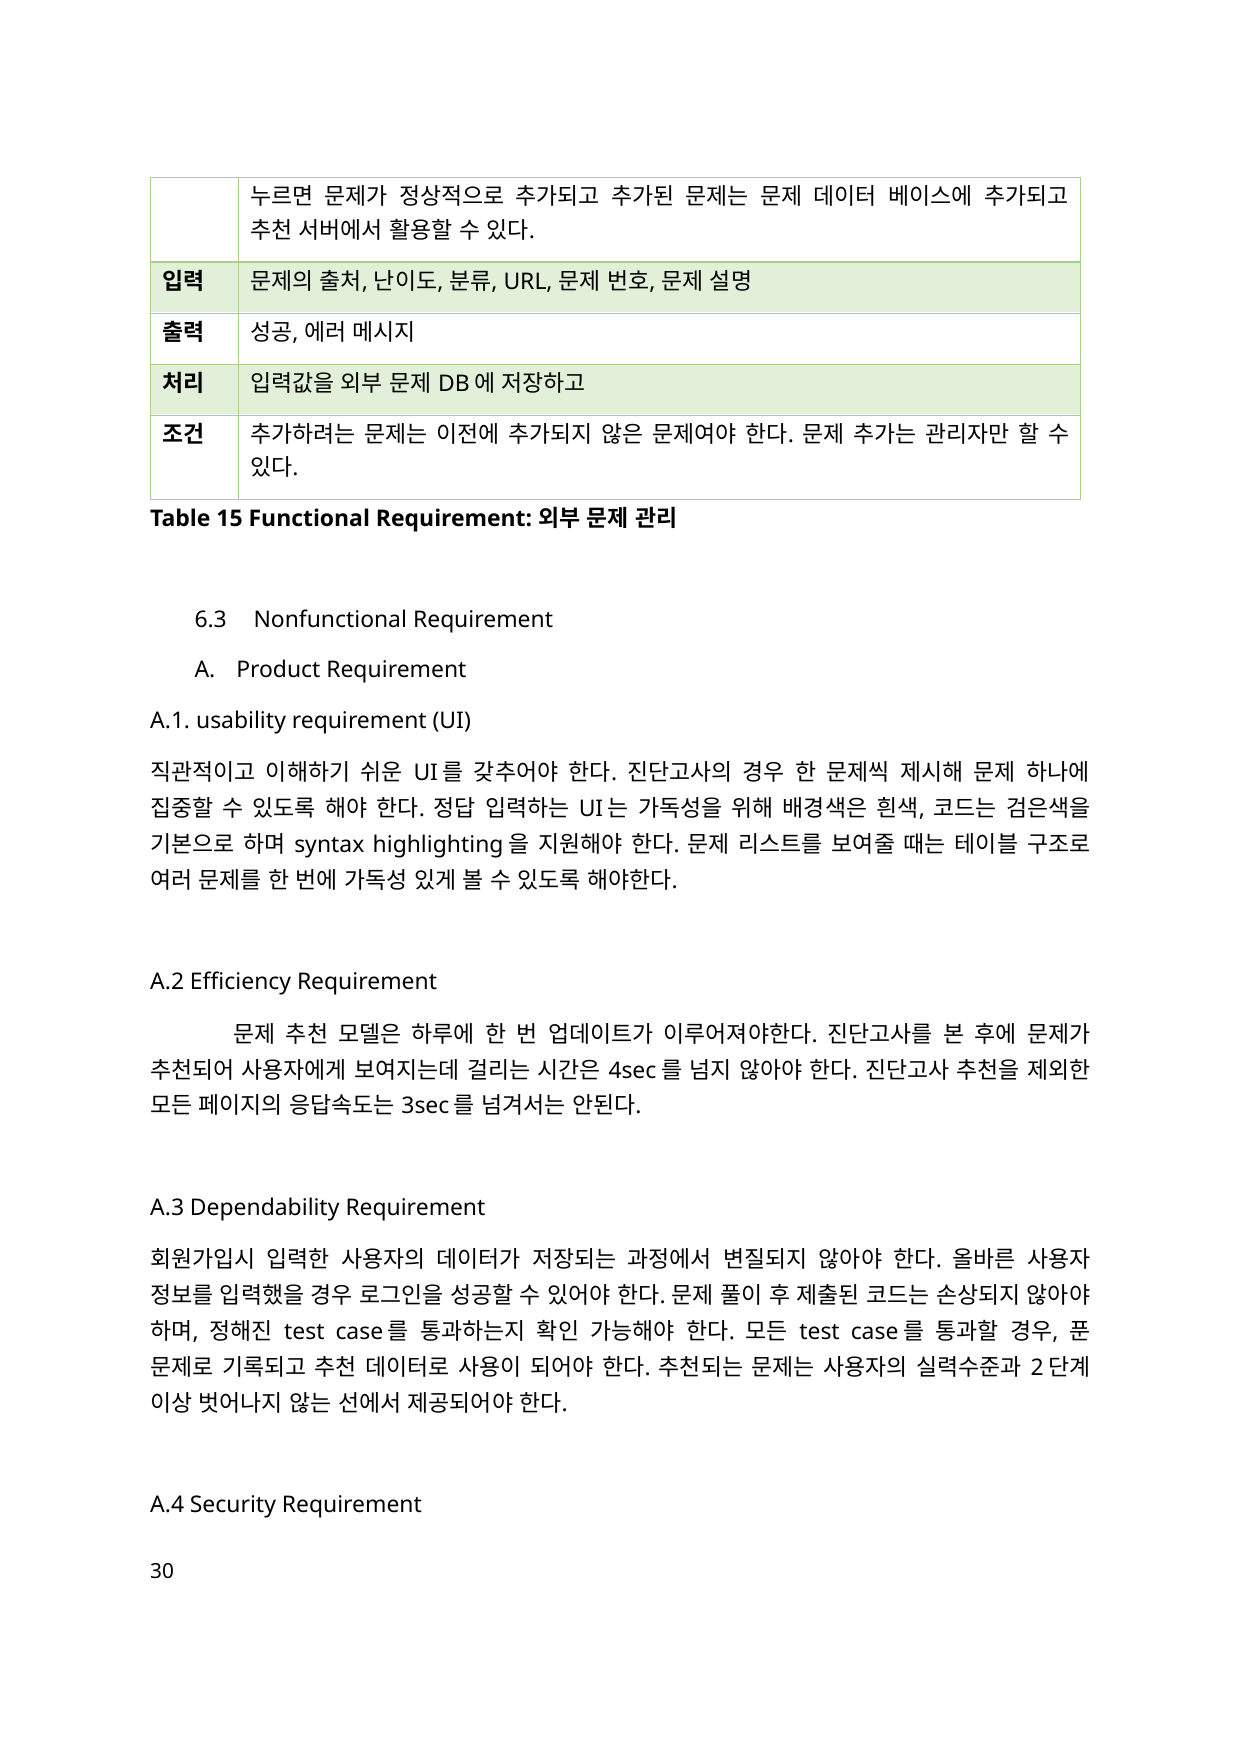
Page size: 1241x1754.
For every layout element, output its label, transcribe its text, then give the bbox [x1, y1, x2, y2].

text A.2 Efficiency Requirement [150, 965, 1090, 996]
text 문제 추천 모델은 하루에 한 번 업데이트가 이루어져야한다. 진단고사를 본 후에 문제가 추천되어 사용자에게 보여지는데 걸리는 시간은 4sec를 넘지 않아야 한다. 진단고사 추천을 제외한 모든 페이지의 응답속도는 3sec를 넘겨서는 안된다. [150, 1016, 1090, 1121]
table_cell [239, 178, 1080, 261]
table_cell 설명 [151, 178, 238, 261]
text A.4 Security Requirement [150, 1488, 1090, 1519]
table_cell 처리 [151, 365, 238, 414]
text 직관적이고 이해하기 쉬운 UI를 갖추어야 한다. 진단고사의 경우 한 문제씩 제시해 문제 하나에 집중할 수 있도록 해야 한다. 정답 입력하는 UI는 가독성을 위해 배경색은 흰색, 코드는 검은색을 기본으로 하며 syntax highlighting을 지원해야 한다. 문제 리스트를 보여줄 때는 테이블 구조로 여러 문제를 한 번에 가독성 있게 볼 수 있도록 해야한다. [150, 754, 1090, 895]
table_cell 문제의 출처, 난이도, 분류, URL, 문제 번호, 문제 설명 [239, 263, 1080, 312]
table_cell 조건 [151, 416, 238, 499]
text A.3 Dependability Requirement [150, 1190, 1090, 1222]
subtitle Product Requirement [194, 653, 1090, 685]
table_cell 출력 [151, 314, 238, 363]
text A.1. usability requirement (UI) [150, 704, 1090, 735]
list Nonfunctional Requirement [194, 603, 1090, 634]
table_cell 입력 [151, 263, 238, 312]
table_cell 성공, 에러 메시지 [239, 314, 1080, 363]
text Table 15 Functional Requirement: 외부 문제 관리 [150, 500, 1090, 533]
table_cell 추가하려는 문제는 이전에 추가되지 않은 문제여야 한다. 문제 추가는 관리자만 할 수 있다. [239, 416, 1080, 499]
text 회원가입시 입력한 사용자의 데이터가 저장되는 과정에서 변질되지 않아야 한다. 올바른 사용자 정보를 입력했을 경우 로그인을 성공할 수 있어야 한다. 문제 풀이 후 제출된 코드는 손상되지 않아야 하며, 정해진 test case를 통과하는지 확인 가능해야 한다. 모든 test case를 통과할 경우, 푼 문제로 기록되고 추천 데이터로 사용이 되어야 한다. 추천되는 문제는 사용자의 실력수준과 2단계 이상 벗어나지 않는 선에서 제공되어야 한다. [150, 1241, 1090, 1418]
table_cell 입력값을 외부 문제 DB에 저장하고 [239, 365, 1080, 414]
